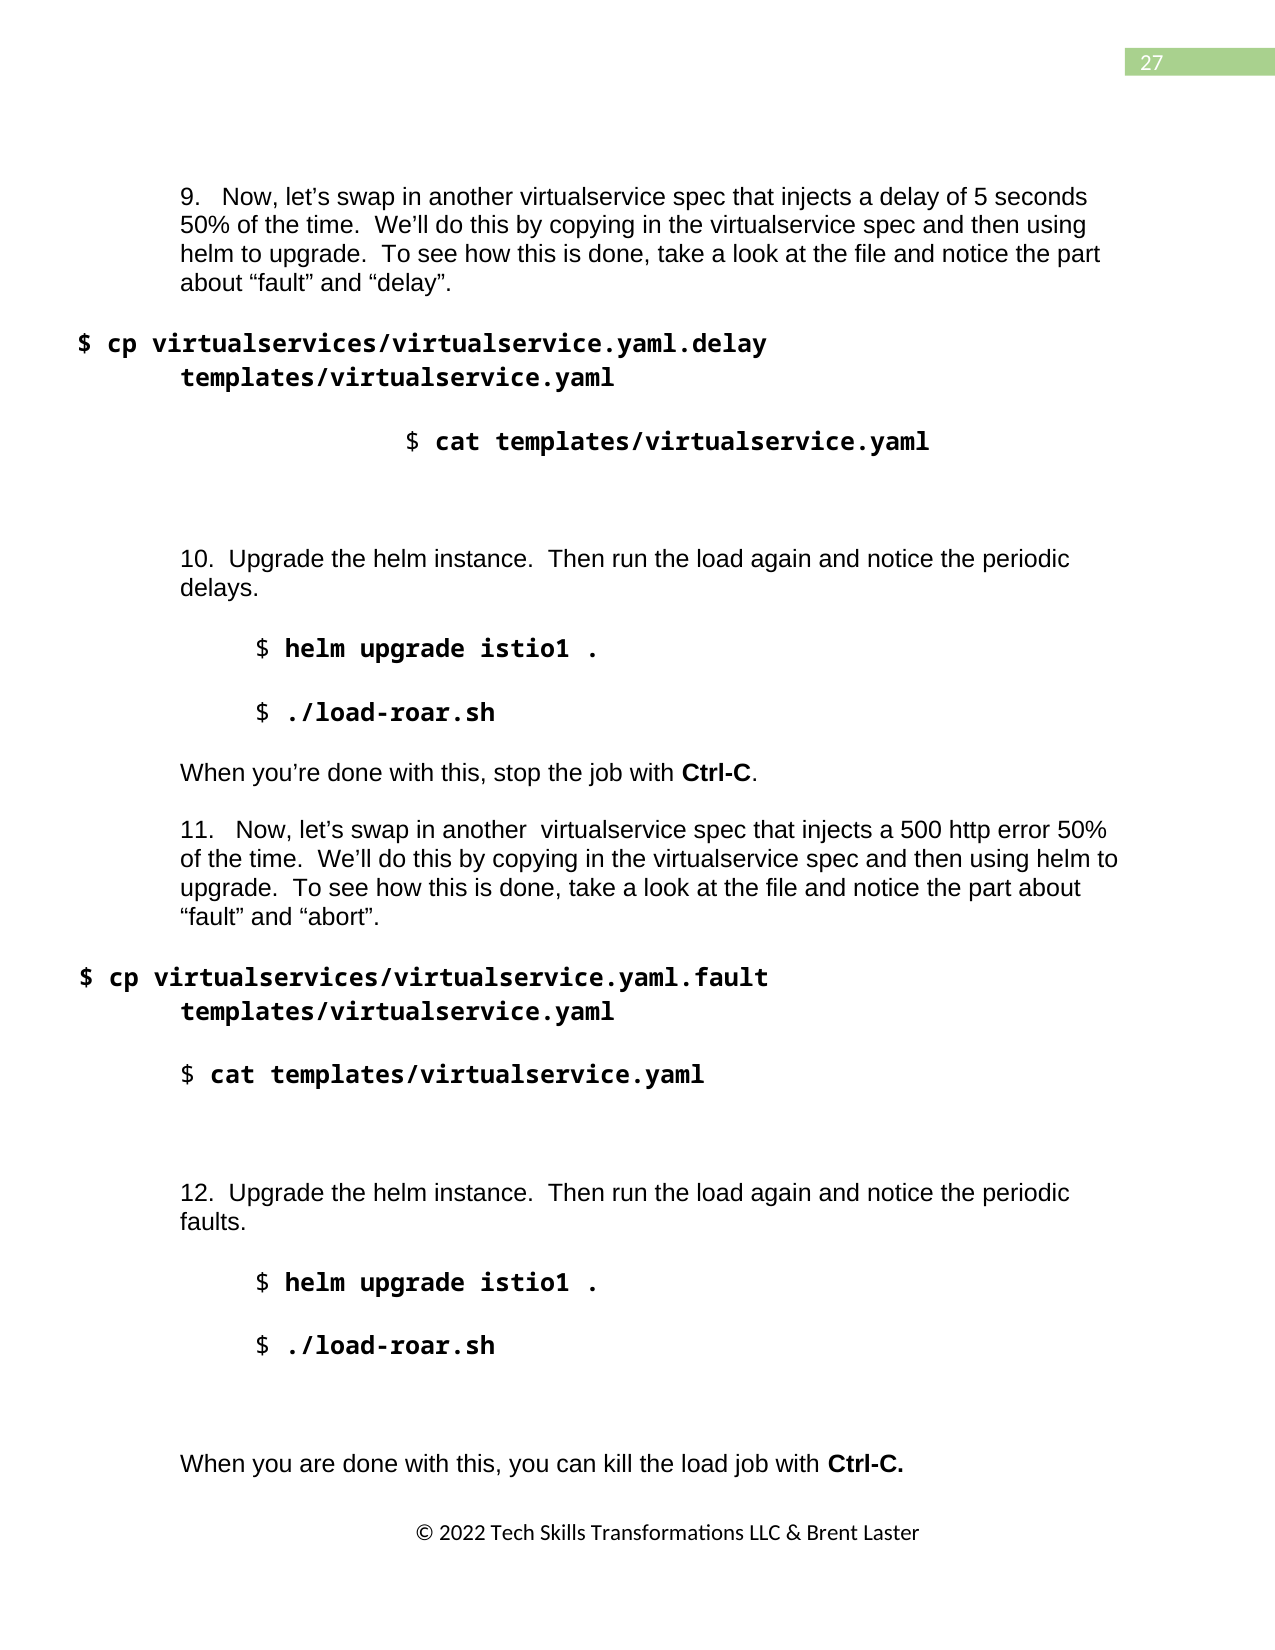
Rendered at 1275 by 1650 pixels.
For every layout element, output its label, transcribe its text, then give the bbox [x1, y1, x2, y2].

text $ helm upgrade istio1 . [180, 631, 1125, 665]
text 12. Upgrade the helm instance. Then run the load again and notice the periodic faults. [180, 1178, 1125, 1236]
text $ cat templates/virtualservice.yaml [180, 423, 1125, 457]
text 11. Now, let’s swap in another virtualservice spec that injects a 500 http error 50% of the time. We’ll do this by copying in the virtualservice spec and then using helm to upgrade. To see how this is done, take a look at the file and notice the part about “fault” and “abort”. [180, 815, 1125, 930]
text 10. Upgrade the helm instance. Then run the load again and notice the periodic delays. [180, 544, 1125, 602]
text $ ./load-roar.sh [180, 1328, 1125, 1362]
text $ cp virtualservices/virtualservice.yaml.delay templates/virtualservice.yaml [77, 326, 1125, 394]
text $ helm upgrade istio1 . [180, 1265, 1125, 1299]
text When you are done with this, you can kill the load job with Ctrl-C. [180, 1449, 1125, 1478]
text $ cat templates/virtualservice.yaml [180, 1057, 1125, 1091]
text $ cp virtualservices/virtualservice.yaml.fault templates/virtualservice.yaml [49, 959, 1125, 1028]
text $ ./load-roar.sh [180, 694, 1125, 728]
text When you’re done with this, stop the job with Ctrl-C. [180, 757, 1125, 786]
text 9. Now, let’s swap in another virtualservice spec that injects a delay of 5 seconds 50% of the time. We’ll do this by copying in the virtualservice spec and then using helm to upgrade. To see how this is done, take a look at the file and notice the part about “fault” and “delay”. [180, 182, 1125, 297]
